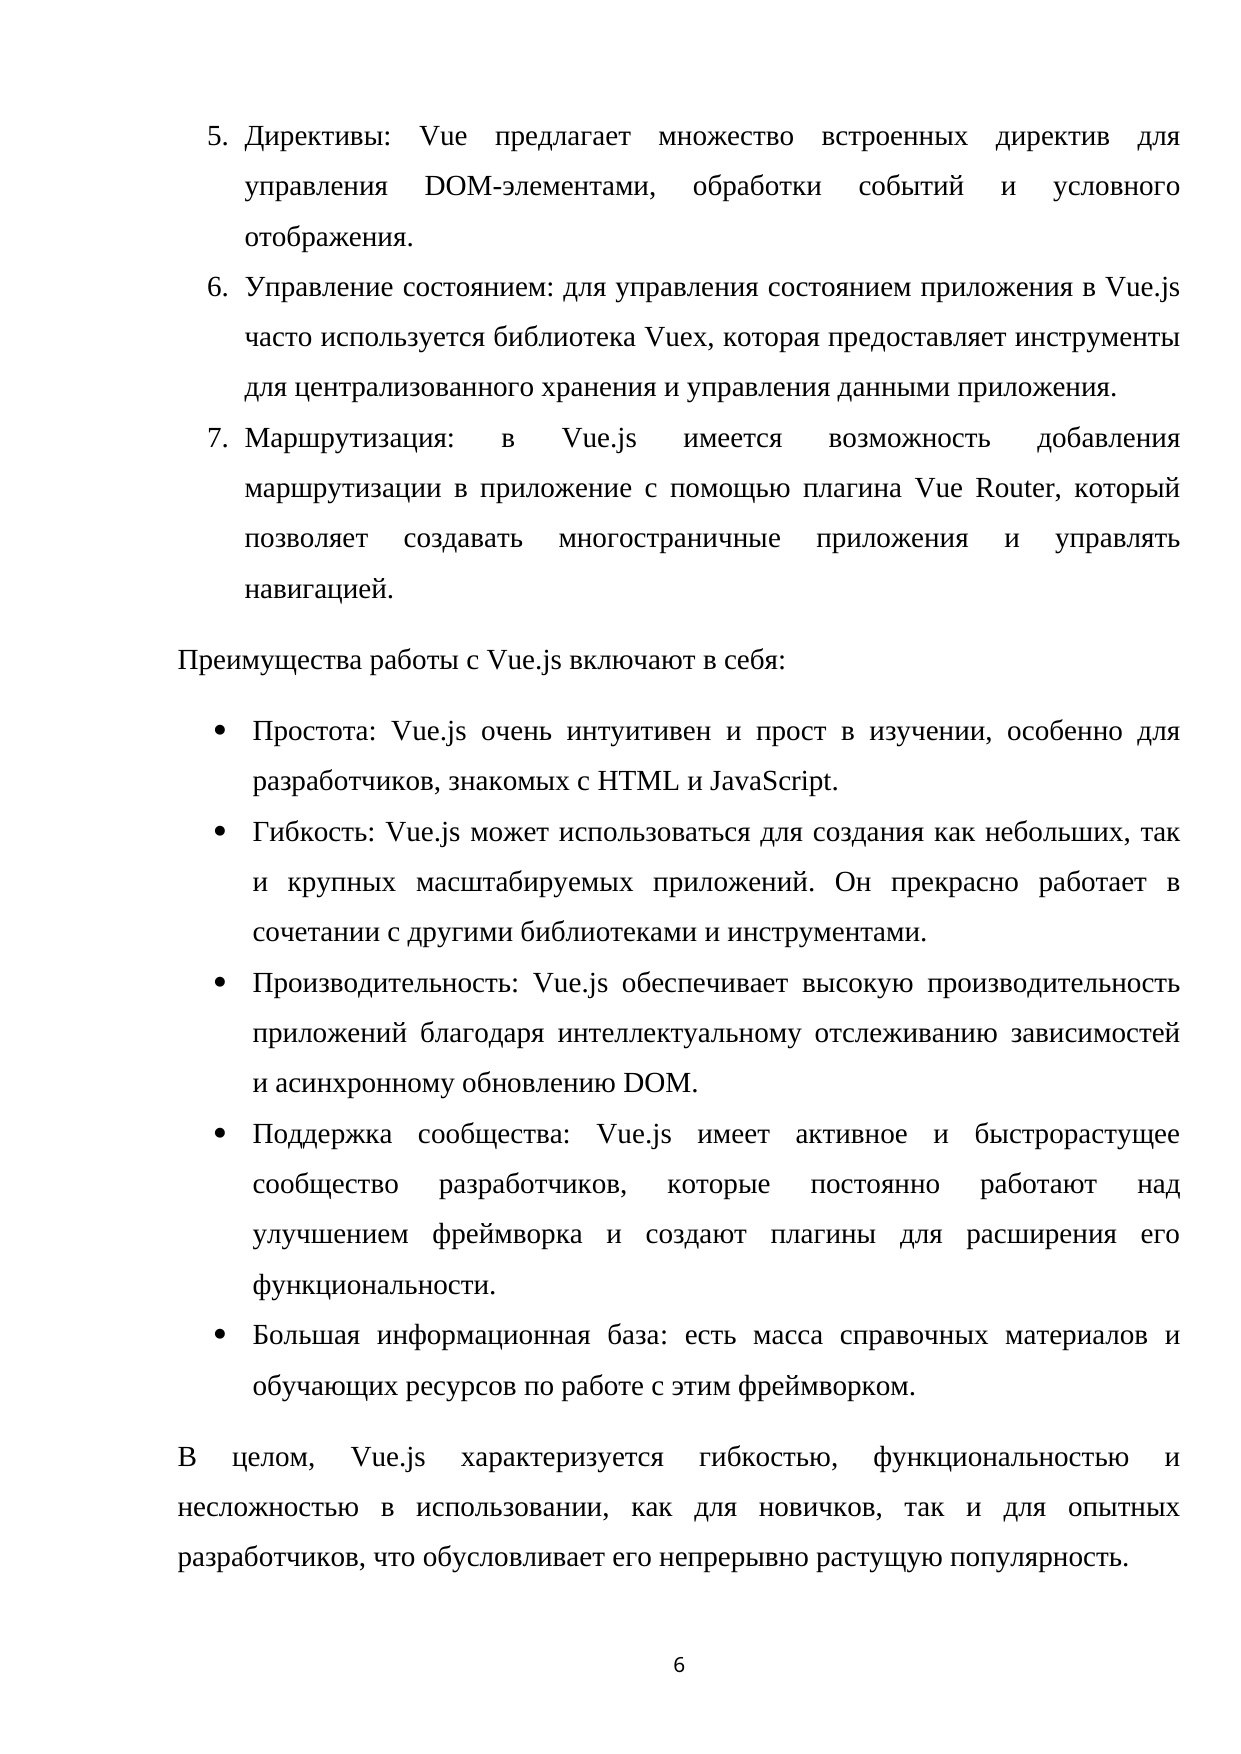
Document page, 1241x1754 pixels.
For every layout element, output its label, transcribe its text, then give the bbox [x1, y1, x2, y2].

text В целом, Vue.js характеризуется гибкостью, функциональностью и несложностью в использовании, как для новичков, так и для опытных разработчиков, что обусловливает его непрерывно растущую популярность. [177, 1439, 1181, 1573]
text Преимущества работы с Vue.js включают в себя: [177, 642, 1181, 676]
list Маршрутизация: в Vue.js имеется возможность добавления маршрутизации в приложение с помощью плагина Vue Router, который позволяет создавать многостраничные приложения и управлять навигацией. [207, 420, 1181, 604]
list Директивы: Vue предлагает множество встроенных директив для управления DOM-элементами, обработки событий и условного отображения. [207, 118, 1181, 252]
list Простота: Vue.js очень интуитивен и прост в изучении, особенно для разработчиков, знакомых с HTML и JavaScript. [215, 713, 1181, 797]
list Большая информационная база: есть масса справочных материалов и обучающих ресурсов по работе с этим фреймворком. [215, 1317, 1181, 1401]
list Производительность: Vue.js обеспечивает высокую производительность приложений благодаря интеллектуальному отслеживанию зависимостей и асинхронному обновлению DOM. [215, 965, 1181, 1099]
list Поддержка сообщества: Vue.js имеет активное и быстрорастущее сообщество разработчиков, которые постоянно работают над улучшением фреймворка и создают плагины для расширения его функциональности. [215, 1116, 1181, 1301]
list Гибкость: Vue.js может использоваться для создания как небольших, так и крупных масштабируемых приложений. Он прекрасно работает в сочетании с другими библиотеками и инструментами. [215, 814, 1181, 948]
list Управление состоянием: для управления состоянием приложения в Vue.js часто используется библиотека Vuex, которая предоставляет инструменты для централизованного хранения и управления данными приложения. [207, 269, 1181, 403]
